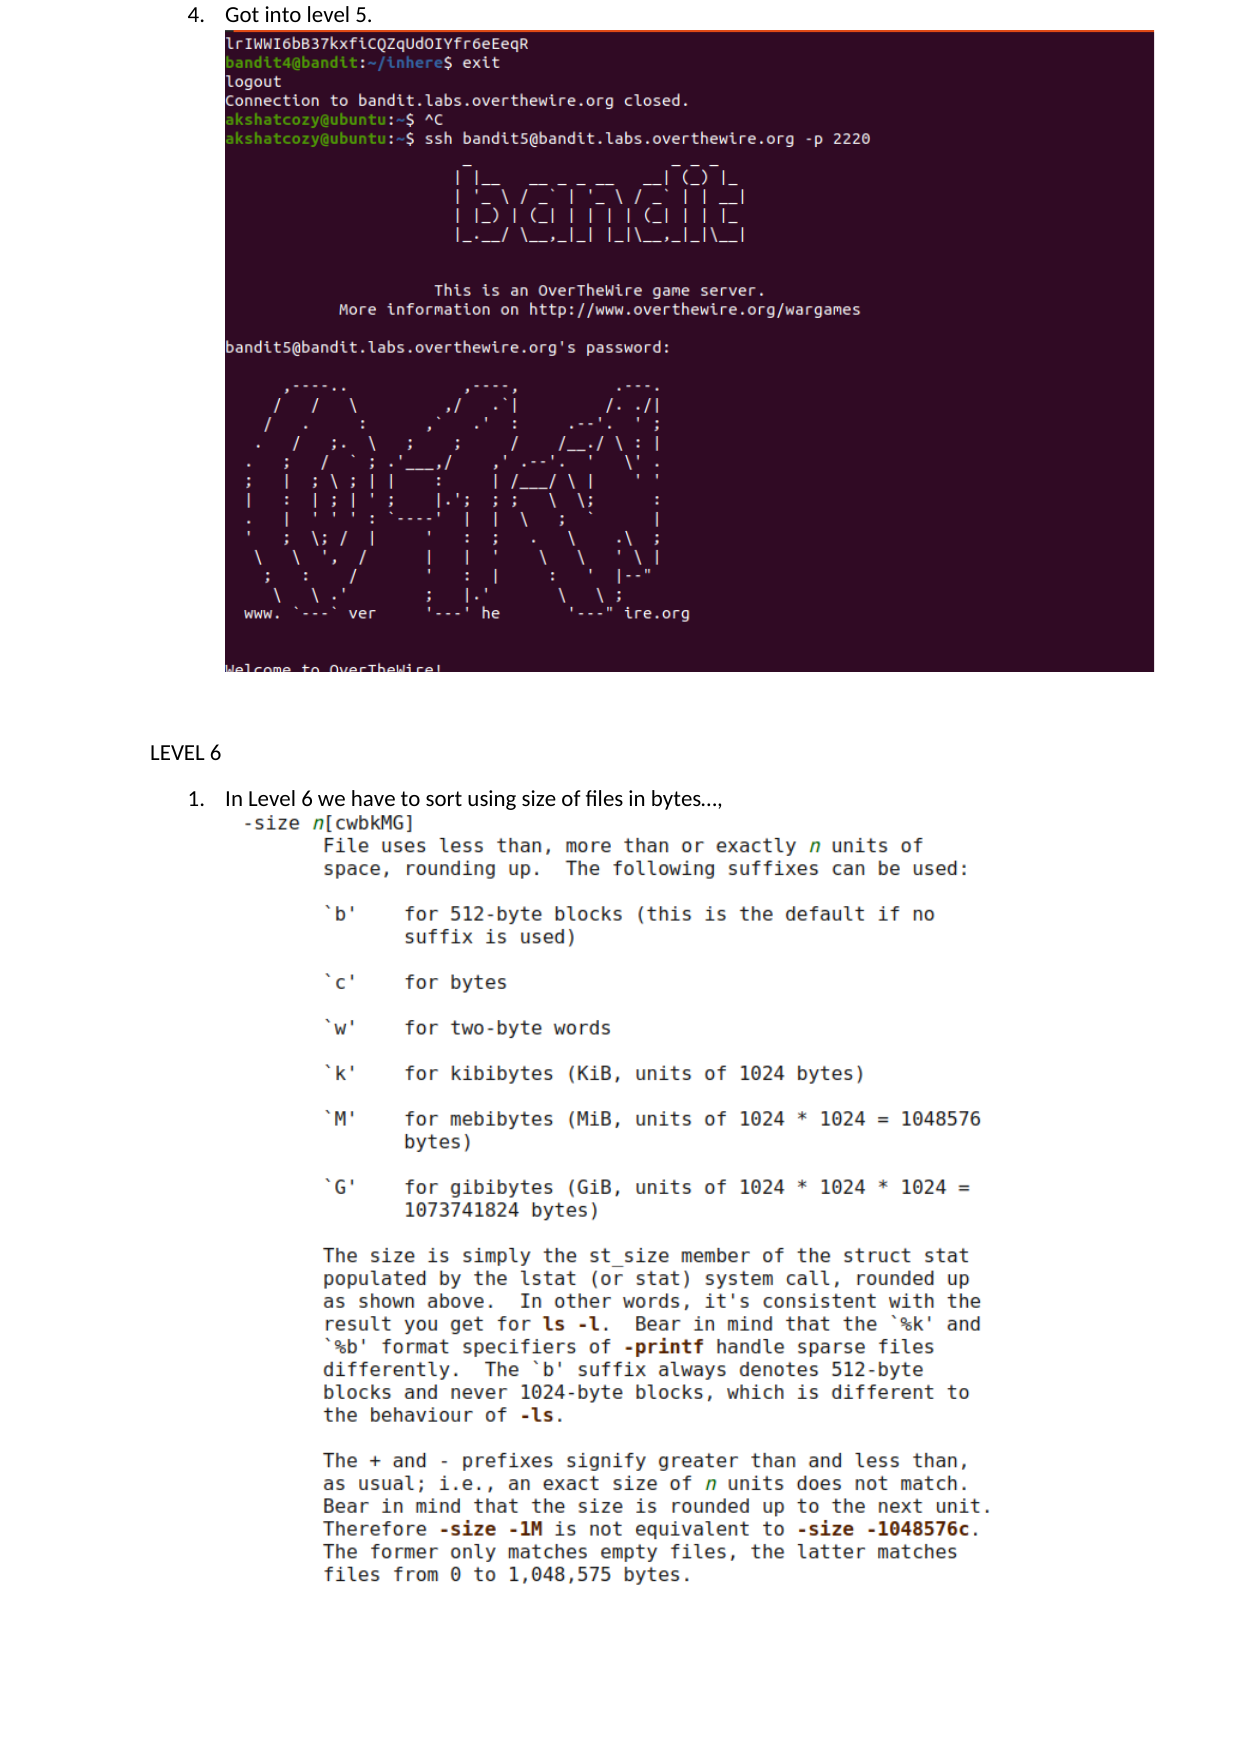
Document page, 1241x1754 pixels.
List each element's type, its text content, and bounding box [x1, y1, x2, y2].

picture [225, 30, 1155, 672]
picture [225, 814, 1166, 1604]
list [187, 784, 1090, 1725]
text LEVEL 6 [150, 738, 1090, 766]
